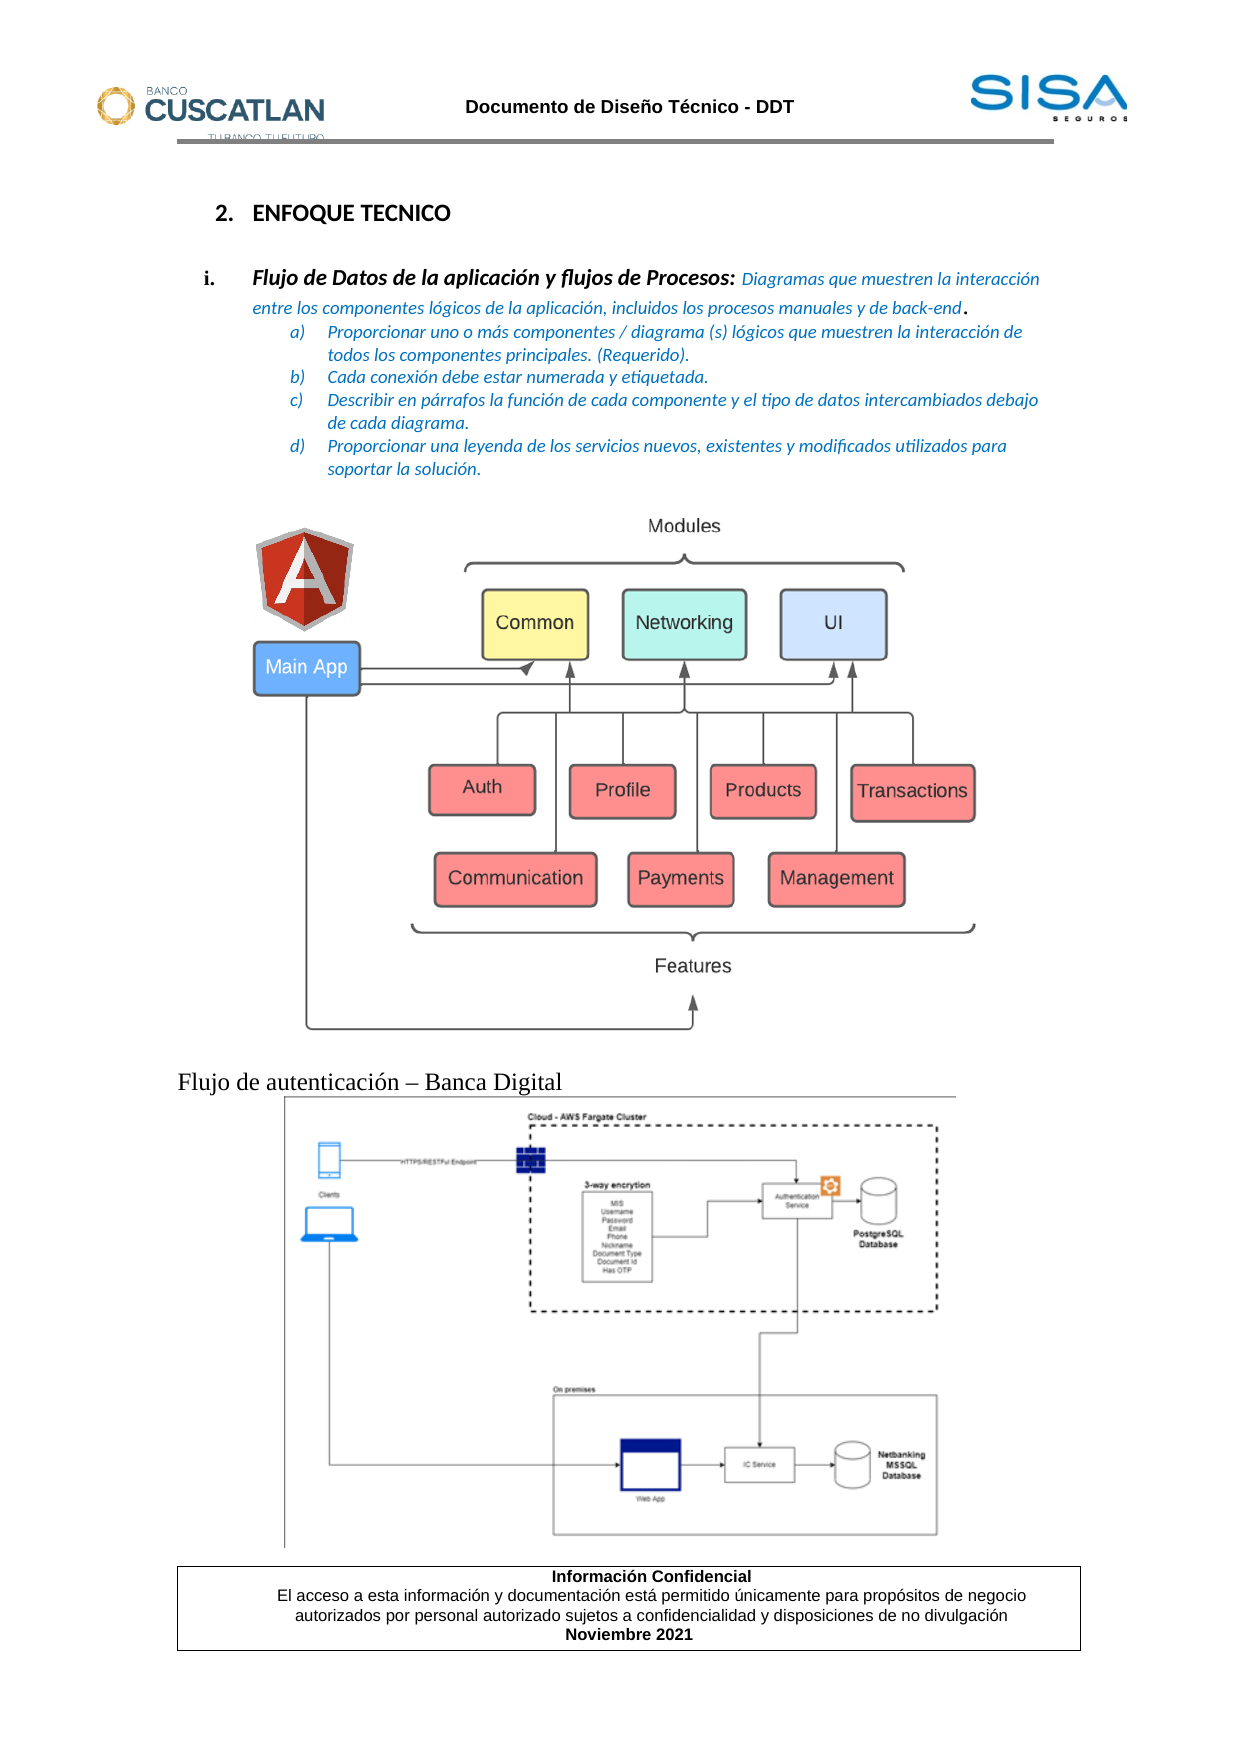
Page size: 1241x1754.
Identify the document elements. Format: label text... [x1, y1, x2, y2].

list Flujo de Datos de la aplicación y flujos de Procesos: Diagramas que muestren la interacción entre los componentes lógicos de la aplicación, incluidos los procesos manuales y de back-end. [215, 263, 1063, 320]
list Proporcionar una leyenda de los servicios nuevos, existentes y modificados utilizados para soportar la solución. [290, 434, 1063, 480]
picture [284, 1095, 957, 1548]
list Cada conexión debe estar numerada y etiquetada. [290, 366, 1063, 388]
picture [970, 73, 1128, 122]
list Proporcionar uno o más componentes / diagrama (s) lógicos que muestren la interacción de todos los componentes principales. (Requerido). [290, 320, 1063, 366]
picture [242, 510, 998, 1039]
text Flujo de autenticación – Banca Digital [177, 1067, 1063, 1096]
picture [85, 73, 336, 150]
list Describir en párrafos la función de cada componente y el tipo de datos intercambiados debajo de cada diagrama. [290, 388, 1063, 434]
subtitle ENFOQUE TECNICO [215, 197, 1063, 228]
